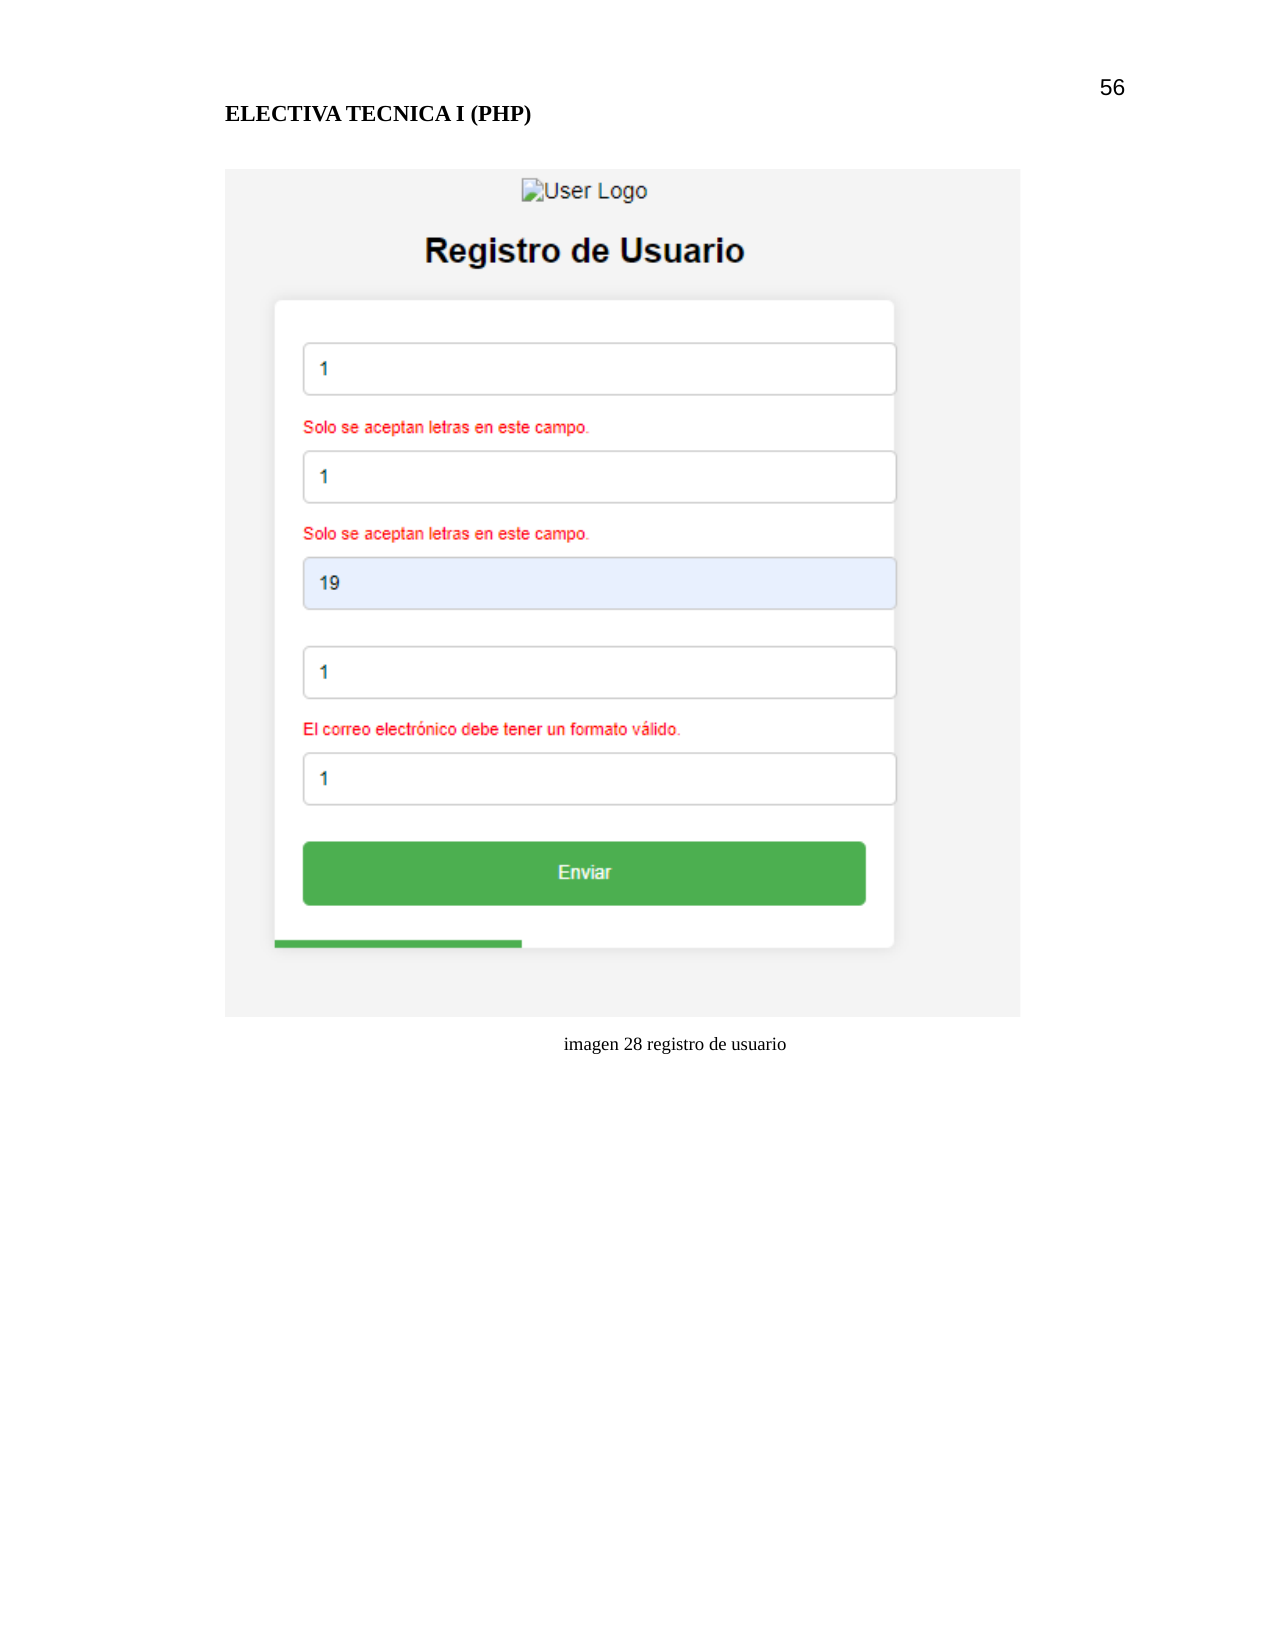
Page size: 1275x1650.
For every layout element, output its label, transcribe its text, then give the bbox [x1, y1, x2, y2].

picture [225, 169, 1021, 1017]
text imagen 28 registro de usuario [150, 1033, 1125, 1054]
